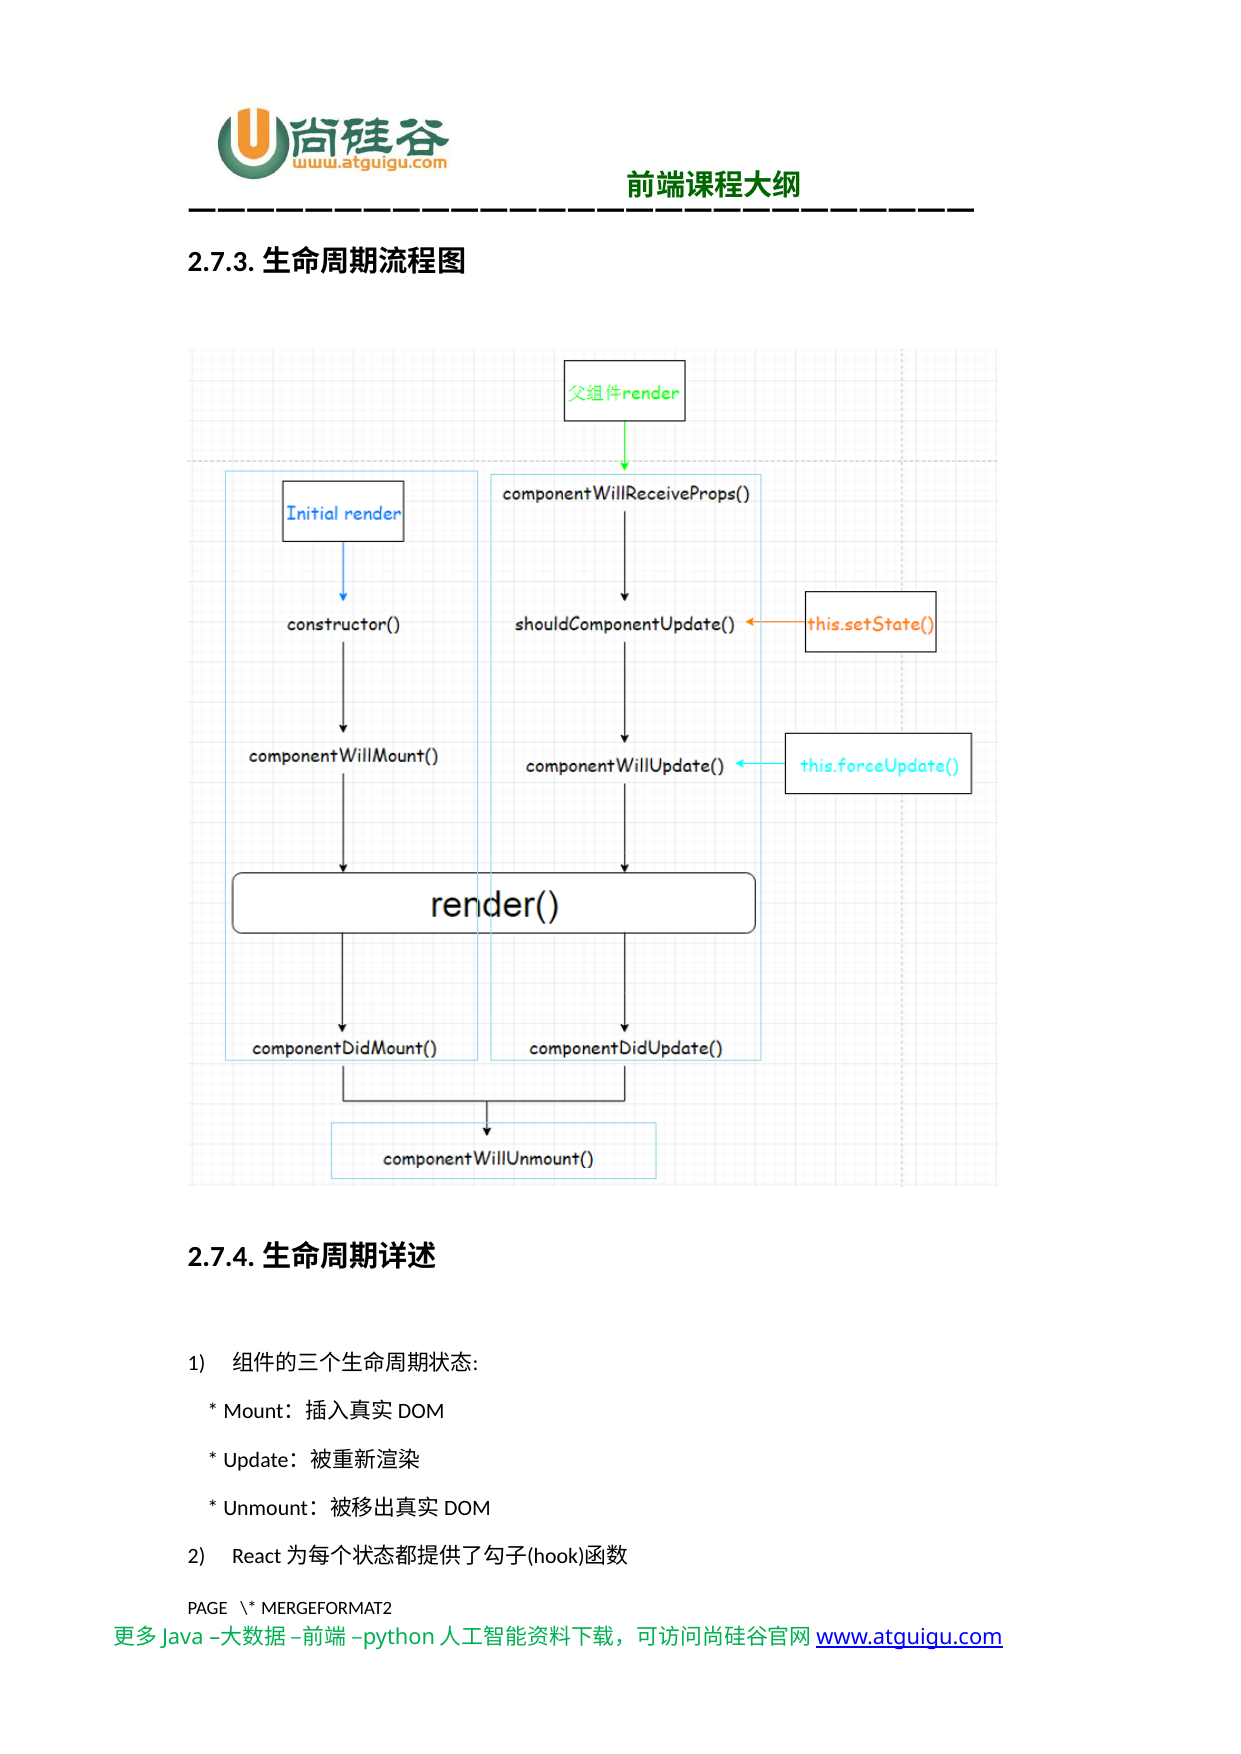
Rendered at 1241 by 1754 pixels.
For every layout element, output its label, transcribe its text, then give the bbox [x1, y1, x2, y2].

picture [187, 349, 998, 1187]
text * Update：被重新渲染 [187, 1441, 1053, 1474]
list React 为每个状态都提供了勾子(hook)函数 [187, 1538, 1053, 1570]
text * Unmount：被移出真实 DOM [187, 1489, 1053, 1522]
picture [187, 88, 479, 195]
subtitle 2.7.3. 生命周期流程图 [187, 227, 1053, 292]
text * Mount：插入真实 DOM [187, 1393, 1053, 1425]
list 组件的三个生命周期状态: [187, 1344, 1053, 1377]
subtitle 2.7.4. 生命周期详述 [187, 1222, 1053, 1287]
